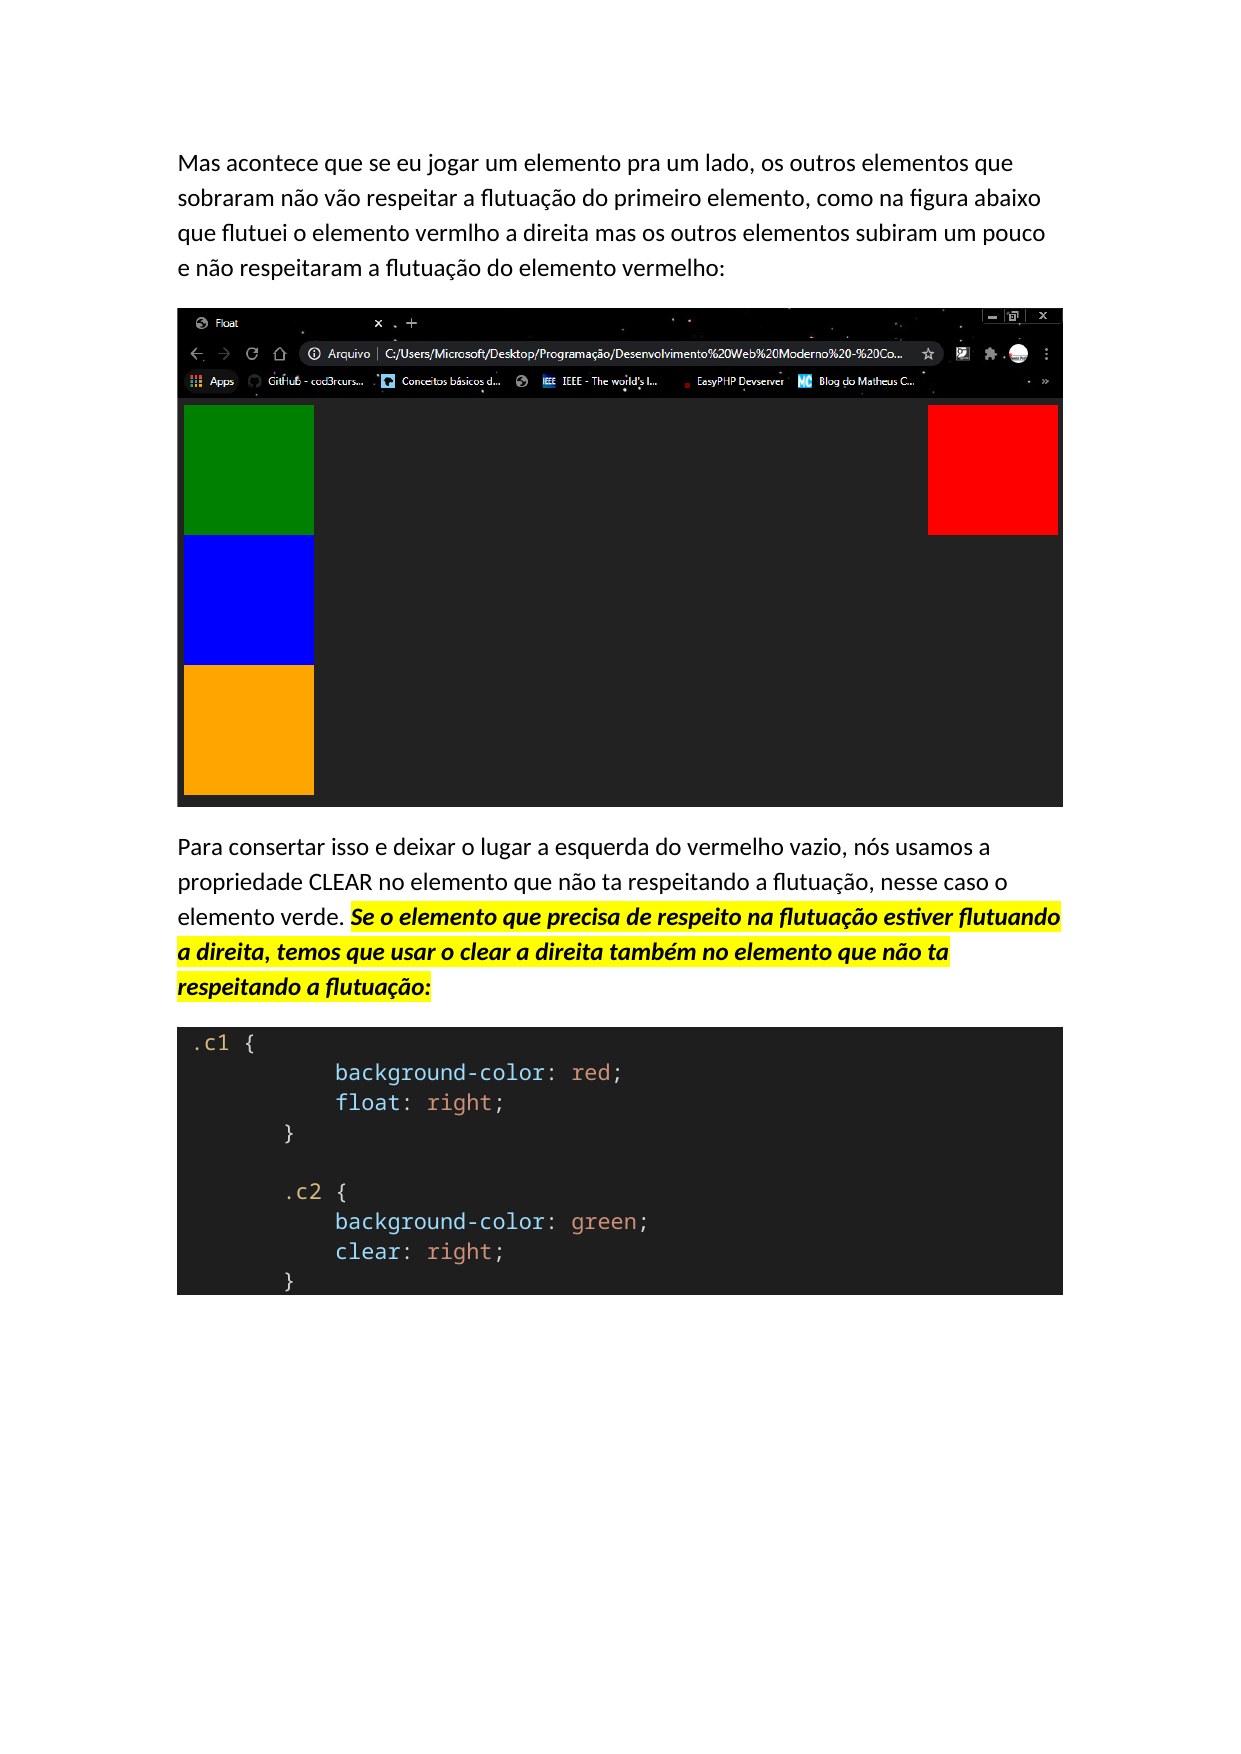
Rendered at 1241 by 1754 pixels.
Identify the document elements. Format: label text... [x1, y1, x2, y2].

text Para consertar isso e deixar o lugar a esquerda do vermelho vazio, nós usamos a propriedade CLEAR no elemento que não ta respeitando a flutuação, nesse caso o elemento verde. Se o elemento que precisa de respeito na flutuação estiver flutuando a direita, temos que usar o clear a direita também no elemento que não ta respeitando a flutuação: [177, 831, 1063, 1002]
text Mas acontece que se eu jogar um elemento pra um lado, os outros elementos que sobraram não vão respeitar a flutuação do primeiro elemento, como na figura abaixo que flutuei o elemento vermlho a direita mas os outros elementos subiram um pouco e não respeitaram a flutuação do elemento vermelho: [177, 148, 1063, 283]
text background-color: red; [177, 1057, 1063, 1087]
text clear: right; [177, 1236, 1063, 1266]
text background-color: green; [177, 1206, 1063, 1236]
text } [177, 1266, 1063, 1295]
text } [177, 1117, 1063, 1146]
text .c1 { [177, 1027, 1063, 1057]
picture [177, 308, 1063, 807]
text .c2 { [177, 1176, 1063, 1206]
text float: right; [177, 1087, 1063, 1117]
